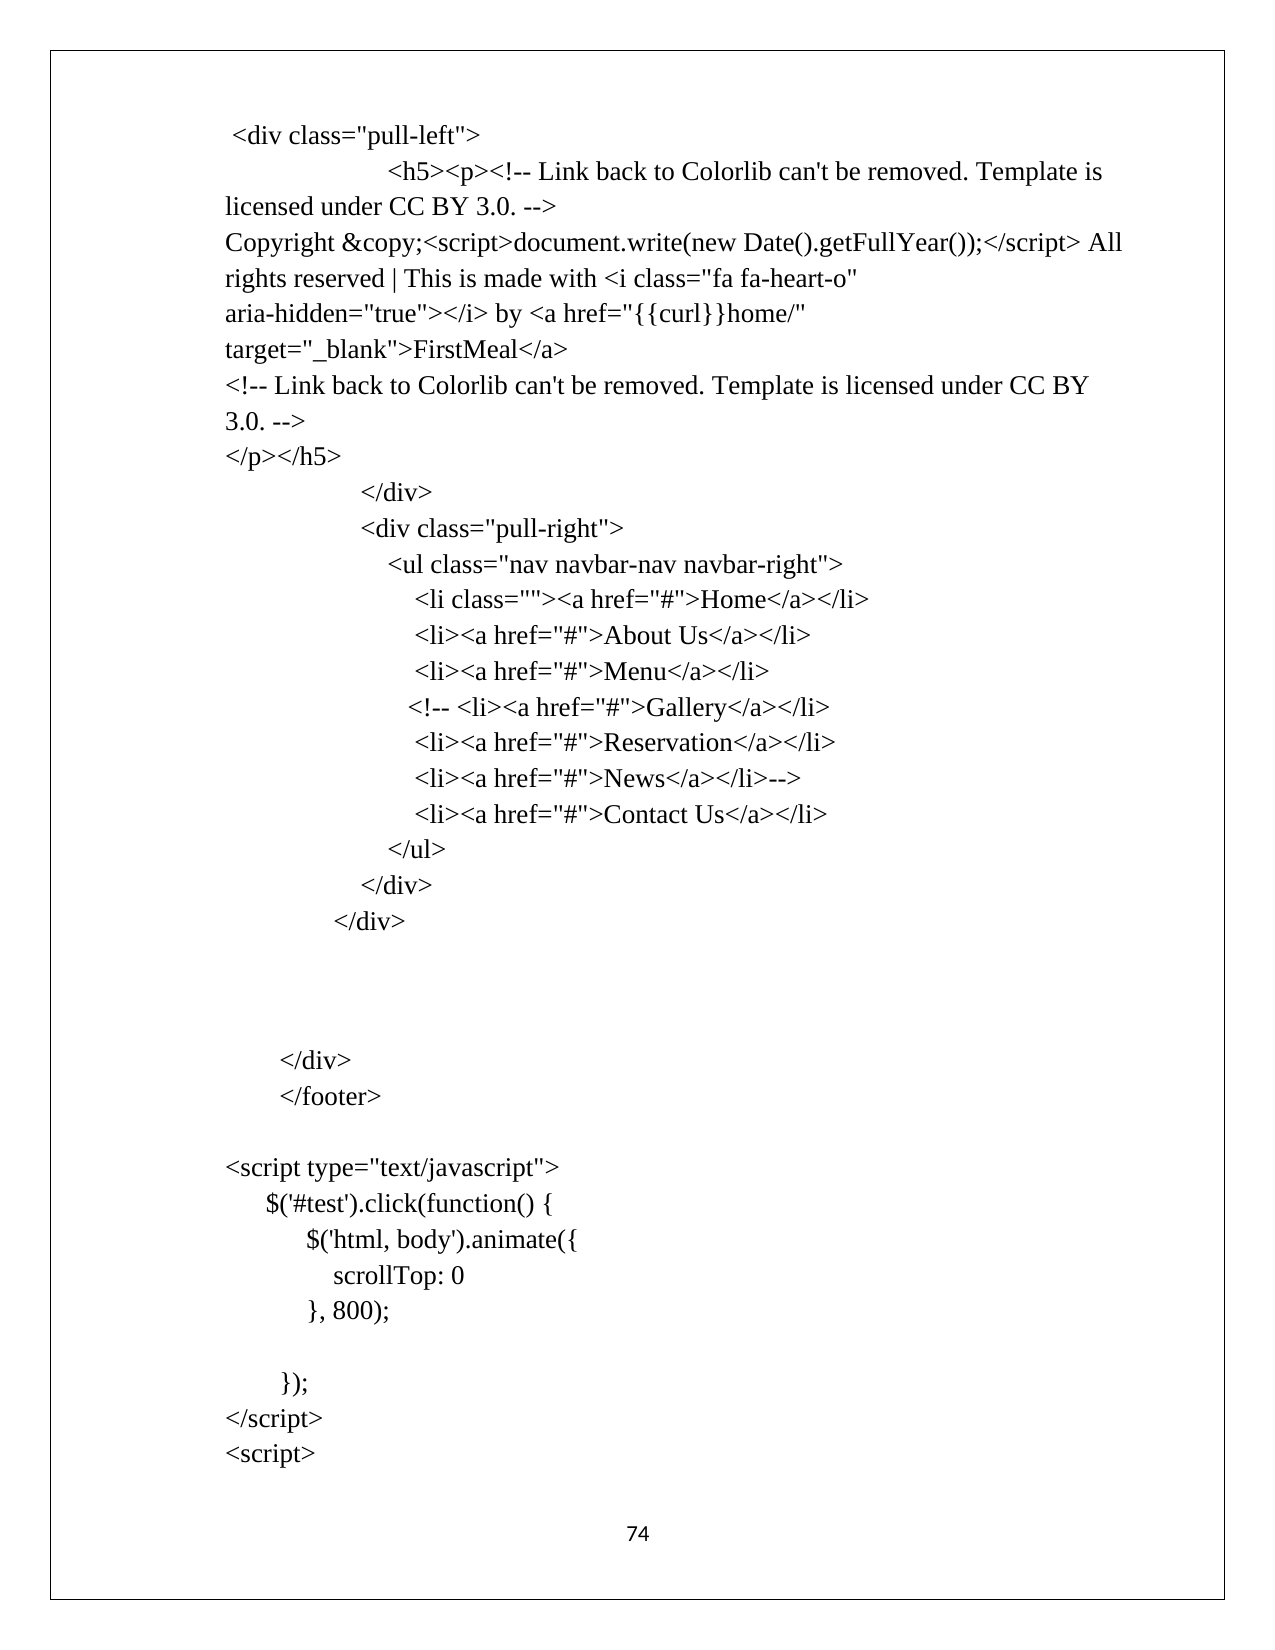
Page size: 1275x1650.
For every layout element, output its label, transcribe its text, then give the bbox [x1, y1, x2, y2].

text }, 800); [225, 1294, 1125, 1326]
text <li><a href="#">Menu</a></li> [225, 655, 1125, 686]
text </div> [225, 1044, 1125, 1076]
text $('#test').click(function() { [225, 1187, 1125, 1218]
text $('html, body').animate({ [225, 1223, 1125, 1254]
text scrollTop: 0 [225, 1259, 1125, 1290]
text <li><a href="#">About Us</a></li> [225, 619, 1125, 650]
text <ul class="nav navbar-nav navbar-right"> [225, 548, 1125, 579]
text <div class="pull-right"> [225, 512, 1125, 543]
text }); [225, 1366, 1125, 1397]
text <li class=""><a href="#">Home</a></li> [225, 583, 1125, 614]
text </p></h5> [225, 441, 1125, 472]
text </div> [225, 476, 1125, 507]
text <!-- Link back to Colorlib can't be removed. Template is licensed under CC BY 3.0. --> [225, 369, 1125, 436]
text </div> [225, 869, 1125, 900]
text </ul> [225, 833, 1125, 865]
text </script> [225, 1402, 1125, 1433]
text <script type="text/javascript"> [225, 1152, 1125, 1183]
text <li><a href="#">News</a></li>--> [225, 762, 1125, 793]
text <li><a href="#">Reservation</a></li> [225, 726, 1125, 757]
text <h5><p><!-- Link back to Colorlib can't be removed. Template is licensed under CC BY 3.0. --> [225, 155, 1125, 222]
text <!-- <li><a href="#">Gallery</a></li> [225, 691, 1125, 722]
text <div class="pull-left"> [225, 119, 1125, 150]
text </footer> [225, 1080, 1125, 1111]
text <li><a href="#">Contact Us</a></li> [225, 798, 1125, 829]
text <script> [225, 1437, 1125, 1468]
text Copyright &copy;<script>document.write(new Date().getFullYear());</script> All rights reserved | This is made with <i class="fa fa-heart-o" aria-hidden="true"></i> by <a href="{{curl}}home/" target="_blank">FirstMeal</a> [225, 226, 1125, 364]
text </div> [225, 905, 1125, 936]
